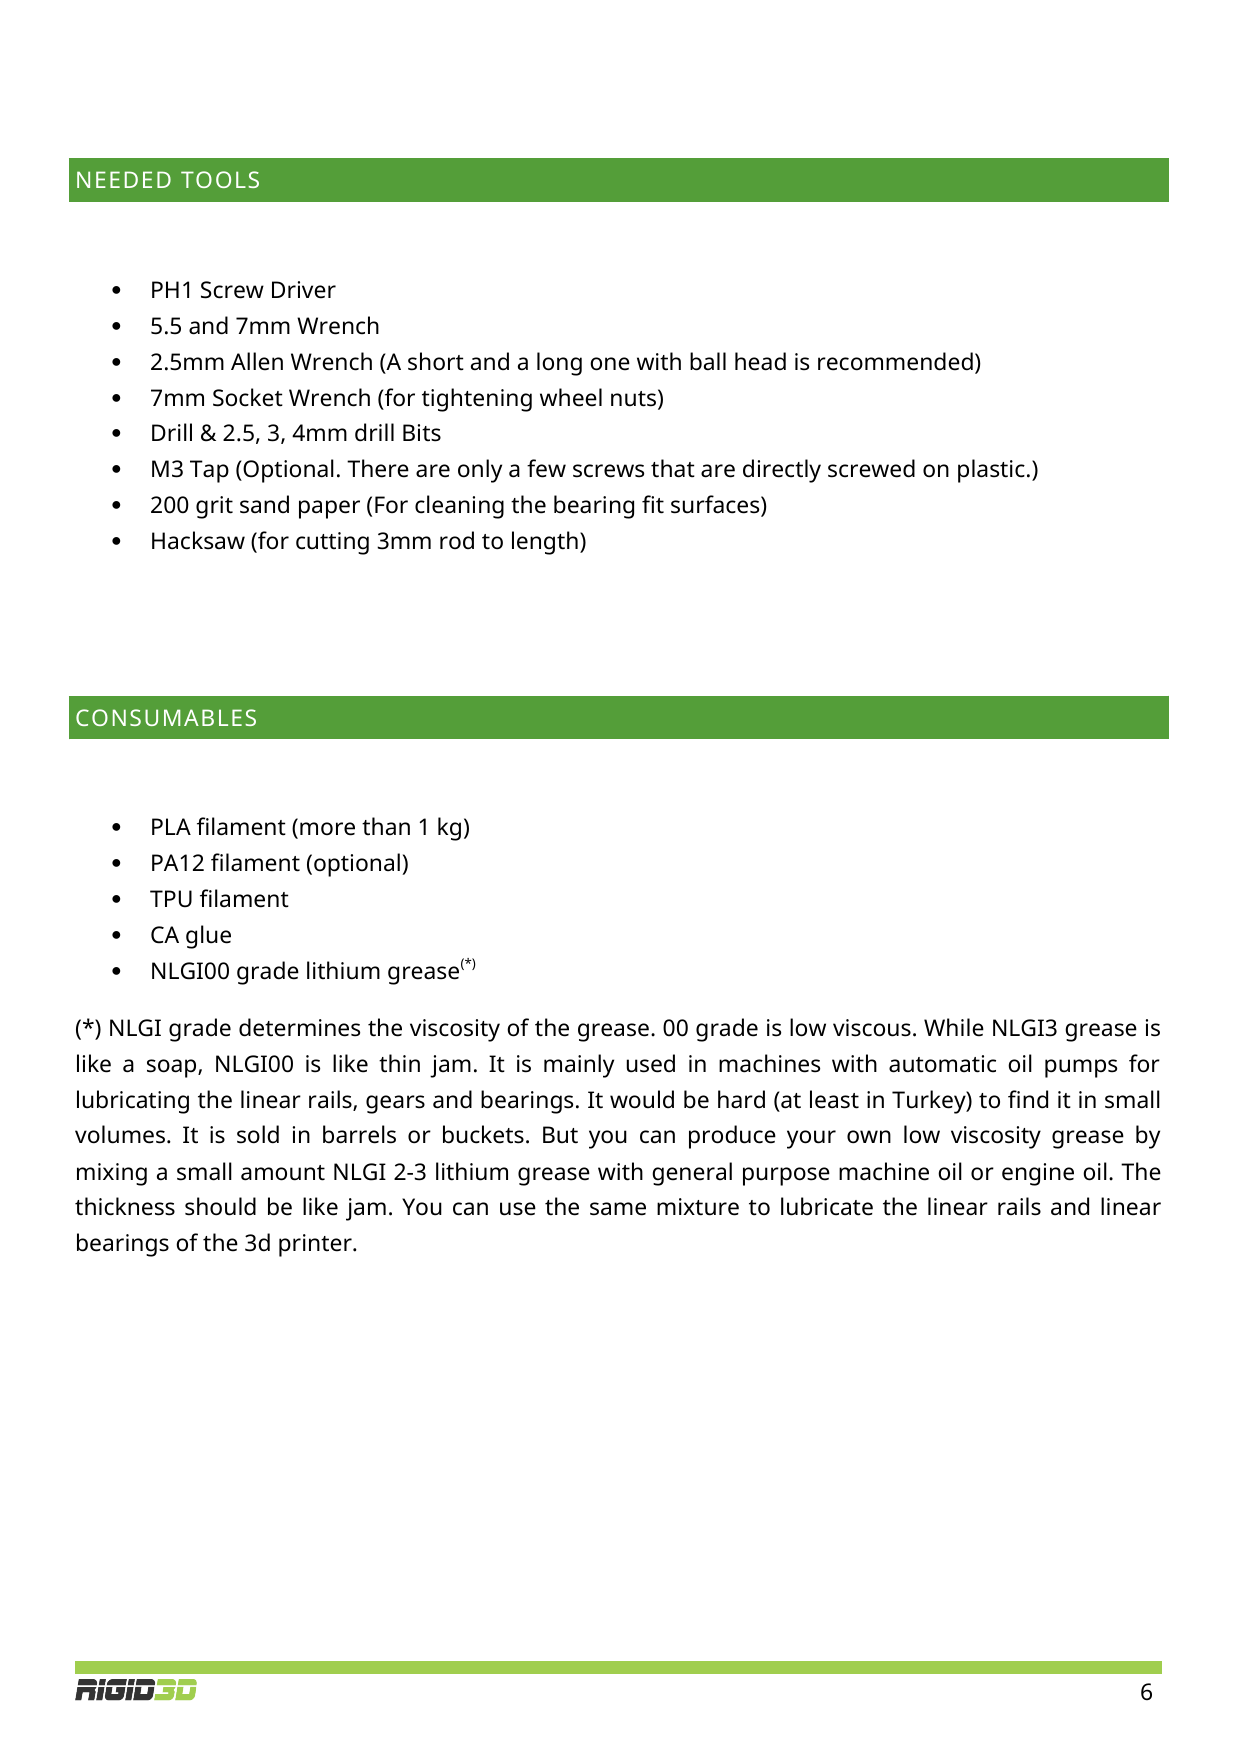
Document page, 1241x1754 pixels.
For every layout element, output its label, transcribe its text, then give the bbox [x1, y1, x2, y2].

picture [75, 1678, 197, 1701]
list TPU filament [112, 883, 1162, 914]
list M3 Tap (Optional. There are only a few screws that are directly screwed on plastic.) [112, 453, 1162, 484]
subtitle CONSUMABLES [75, 702, 1162, 733]
list Hacksaw (for cutting 3mm rod to length) [112, 525, 1162, 556]
list 2.5mm Allen Wrench (A short and a long one with ball head is recommended) [112, 346, 1162, 377]
subtitle NEEDED TOOLS [75, 164, 1162, 196]
text (*) NLGI grade determines the viscosity of the grease. 00 grade is low viscous. While NLGI3 grease is like a soap, NLGI00 is like thin jam. It is mainly used in machines with automatic oil pumps for lubricating the linear rails, gears and bearings. It would be hard (at least in Turkey) to find it in small volumes. It is sold in barrels or buckets. But you can produce your own low viscosity grease by mixing a small amount NLGI 2-3 lithium grease with general purpose machine oil or engine oil. The thickness should be like jam. You can use the same mixture to lubricate the linear rails and linear bearings of the 3d printer. [75, 1012, 1162, 1258]
list PLA filament (more than 1 kg) [112, 811, 1162, 842]
list Drill & 2.5, 3, 4mm drill Bits [112, 417, 1162, 449]
list PA12 filament (optional) [112, 847, 1162, 878]
list 5.5 and 7mm Wrench [112, 309, 1162, 341]
list 200 grit sand paper (For cleaning the bearing fit surfaces) [112, 489, 1162, 521]
list 7mm Socket Wrench (for tightening wheel nuts) [112, 381, 1162, 413]
list NLGI00 grade lithium grease(*) [112, 955, 1162, 986]
list PH1 Screw Driver [112, 274, 1162, 305]
list CA glue [112, 919, 1162, 950]
